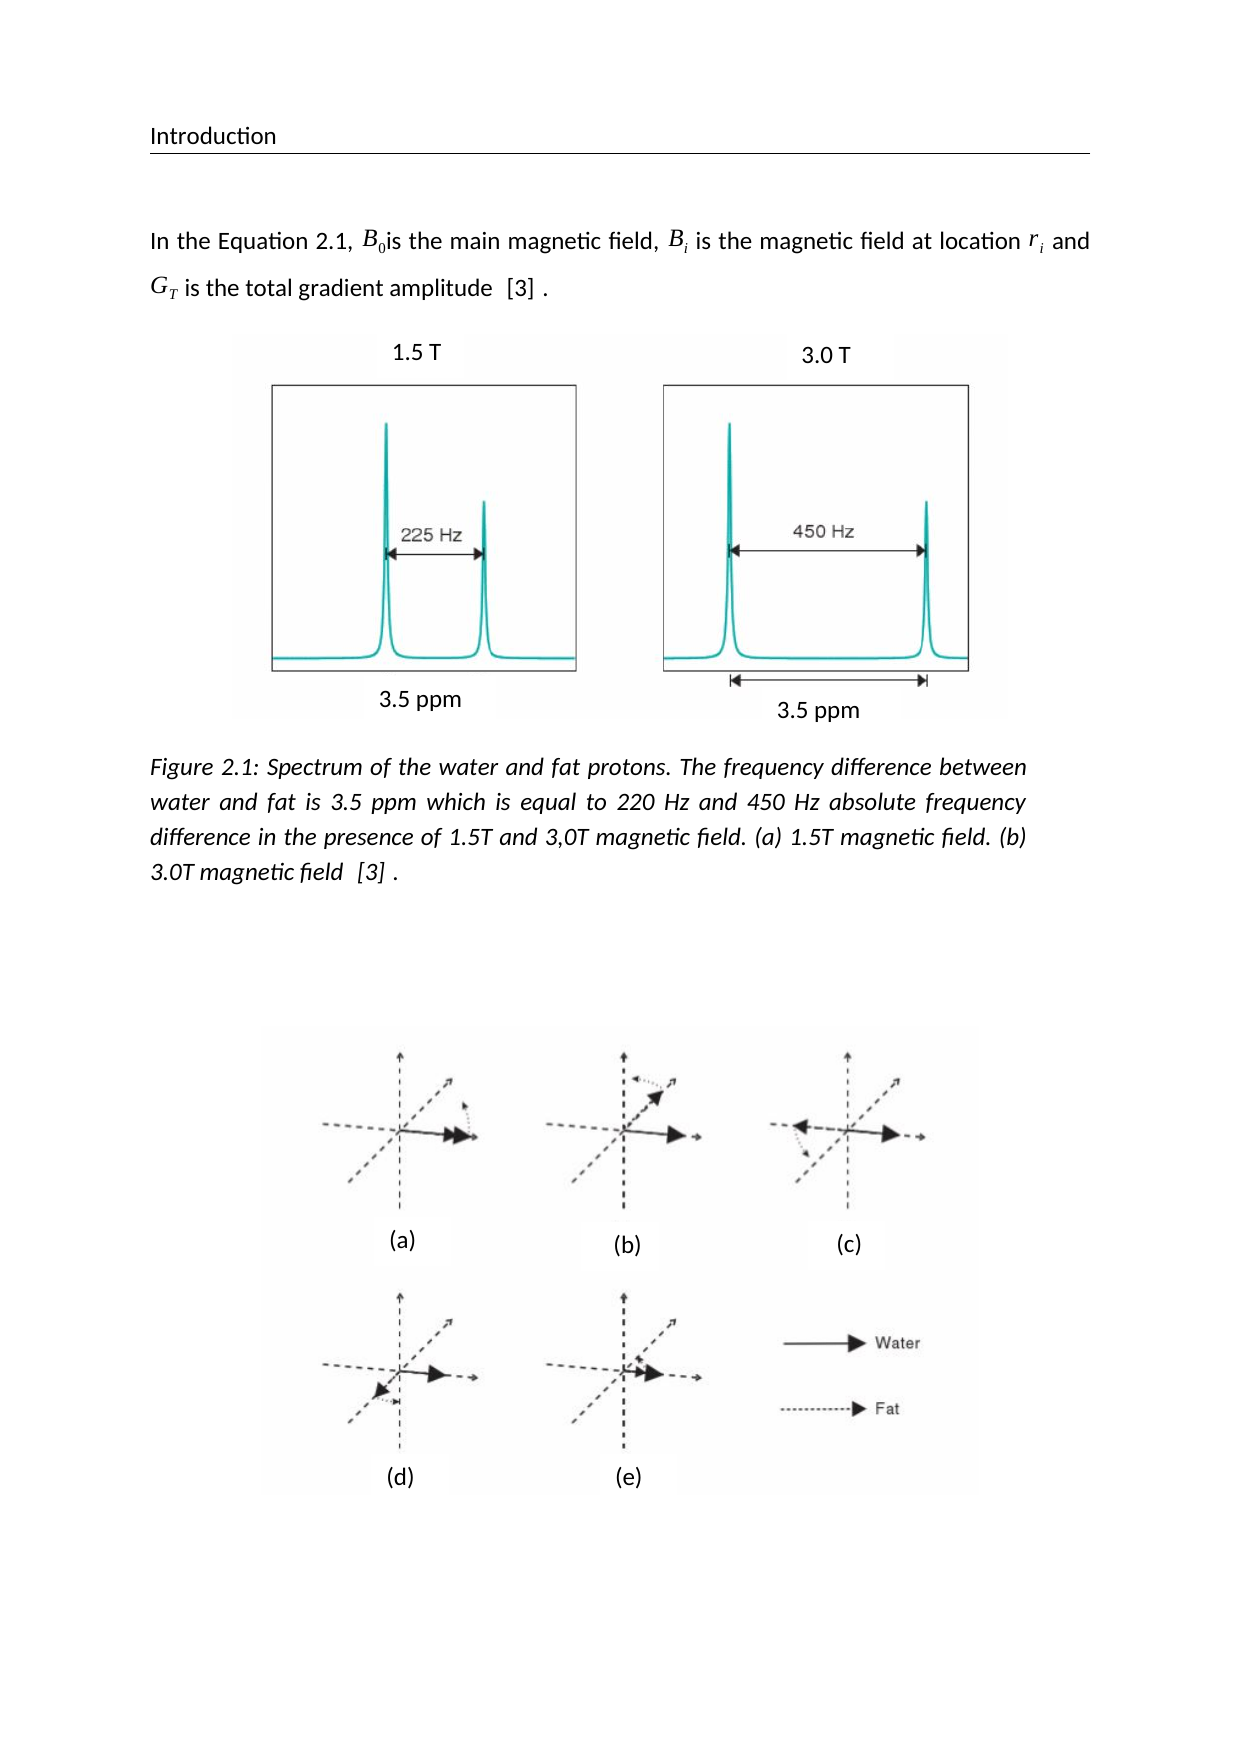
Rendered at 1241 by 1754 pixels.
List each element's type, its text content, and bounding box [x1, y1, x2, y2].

text Figure ‎2.1: Spectrum of the water and fat protons. The frequency difference between water and fat is 3.5 ppm which is equal to 220 Hz and 450 Hz absolute frequency difference in the presence of 1.5T and 3,0T magnetic field. (a) 1.5T magnetic field. (b) 3.0T magnetic field . [150, 751, 1031, 886]
picture [232, 334, 1008, 719]
picture [260, 1026, 980, 1495]
text In the Equation 2.1, is the main magnetic field, is the magnetic field at location and is the total gradient amplitude . [150, 225, 1090, 303]
